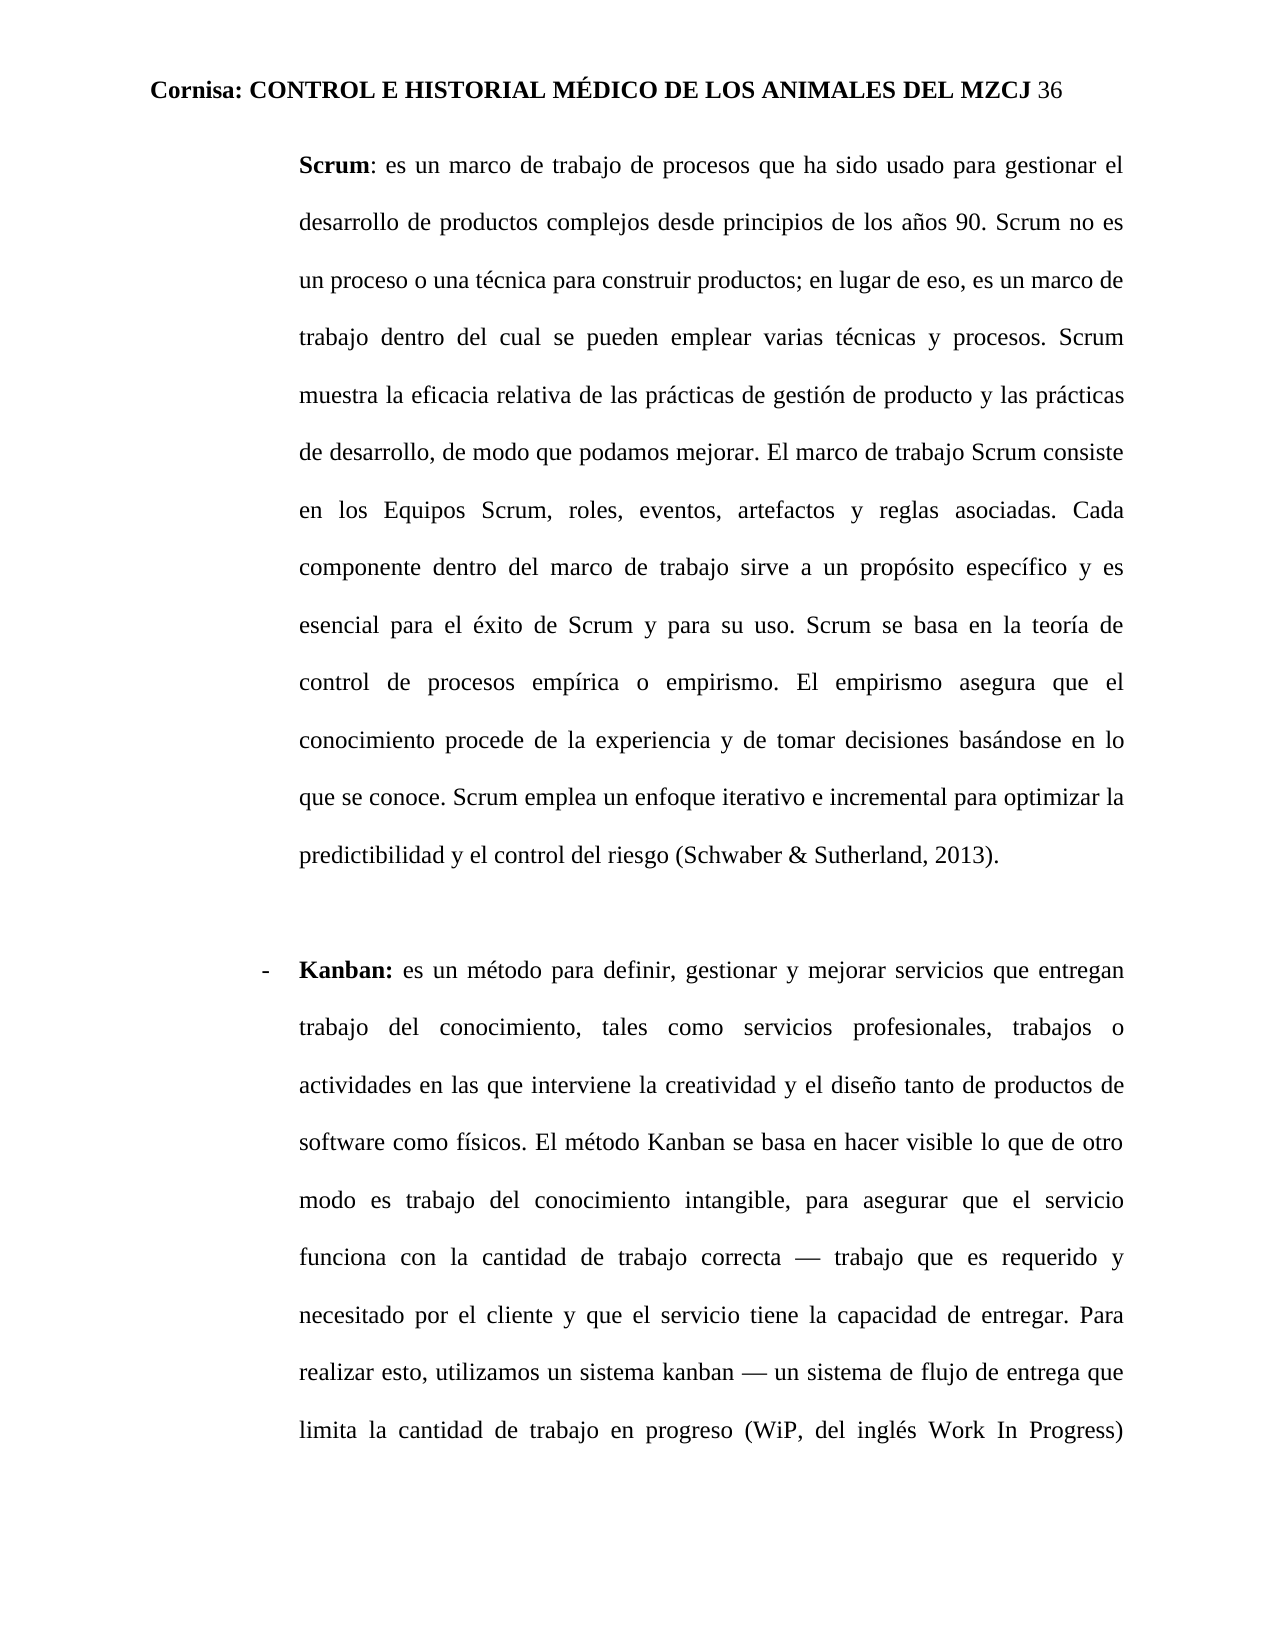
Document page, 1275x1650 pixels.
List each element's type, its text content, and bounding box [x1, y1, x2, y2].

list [261, 955, 1125, 1444]
list Scrum: es un marco de trabajo de procesos que ha sido usado para gestionar el desarrollo de productos complejos desde principios de los años 90. Scrum no es un proceso o una técnica para construir productos; en lugar de eso, es un marco de trabajo dentro del cual se pueden emplear varias técnicas y procesos. Scrum muestra la eficacia relativa de las prácticas de gestión de producto y las prácticas de desarrollo, de modo que podamos mejorar. El marco de trabajo Scrum consiste en los Equipos Scrum, roles, eventos, artefactos y reglas asociadas. Cada componente dentro del marco de trabajo sirve a un propósito específico y es esencial para el éxito de Scrum y para su uso. Scrum se basa en la teoría de control de procesos empírica o empirismo. El empirismo asegura que el conocimiento procede de la experiencia y de tomar decisiones basándose en lo que se conoce. Scrum emplea un enfoque iterativo e incremental para optimizar la predictibilidad y el control del riesgo . [299, 150, 1125, 869]
